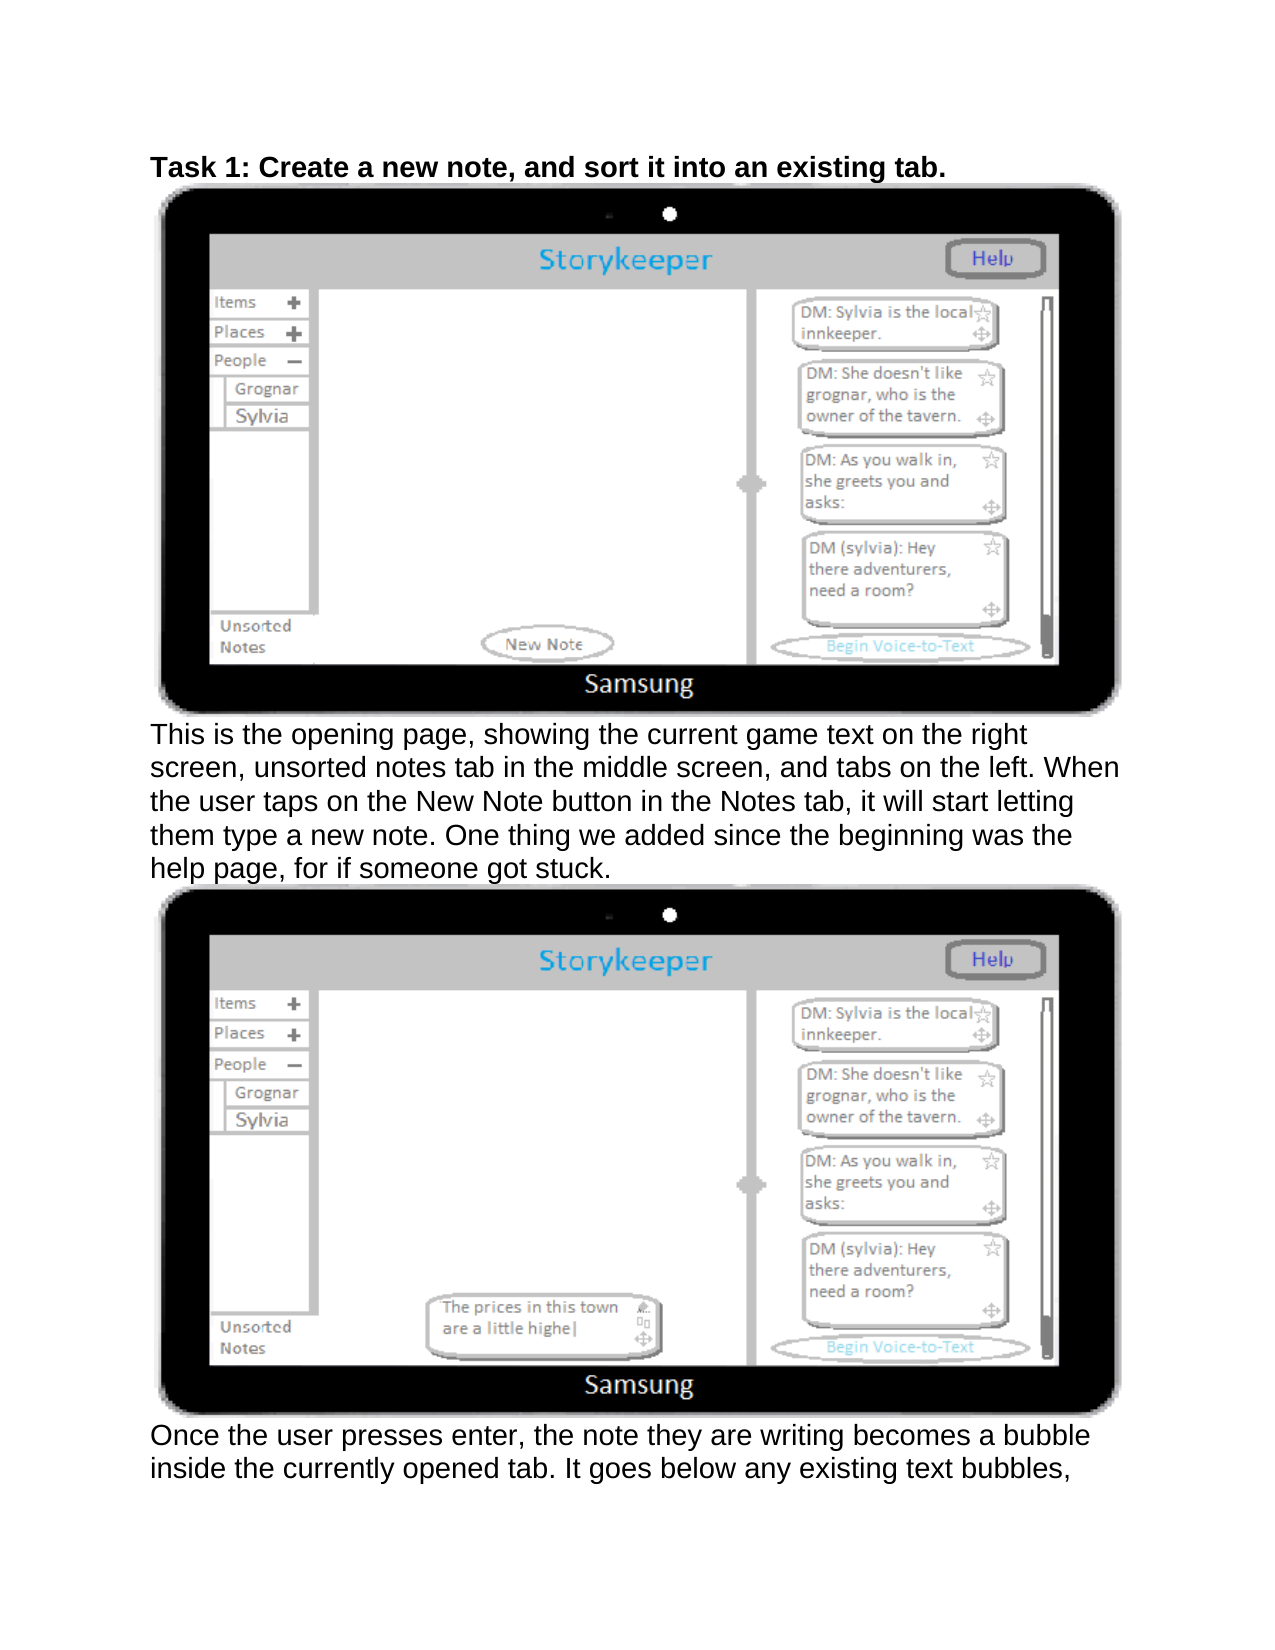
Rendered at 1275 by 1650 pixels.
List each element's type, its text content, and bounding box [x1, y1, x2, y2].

text This is the opening page, showing the current game text on the right screen, unsorted notes tab in the middle screen, and tabs on the left. When the user taps on the New Note button in the Notes tab, it will start letting them type a new note. One thing we added since the beginning was the help page, for if someone got stuck. [150, 717, 1125, 884]
text Task 1: Create a new note, and sort it into an existing tab. [150, 150, 1125, 183]
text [150, 1418, 1125, 1485]
picture [150, 183, 1125, 717]
picture [150, 884, 1125, 1418]
